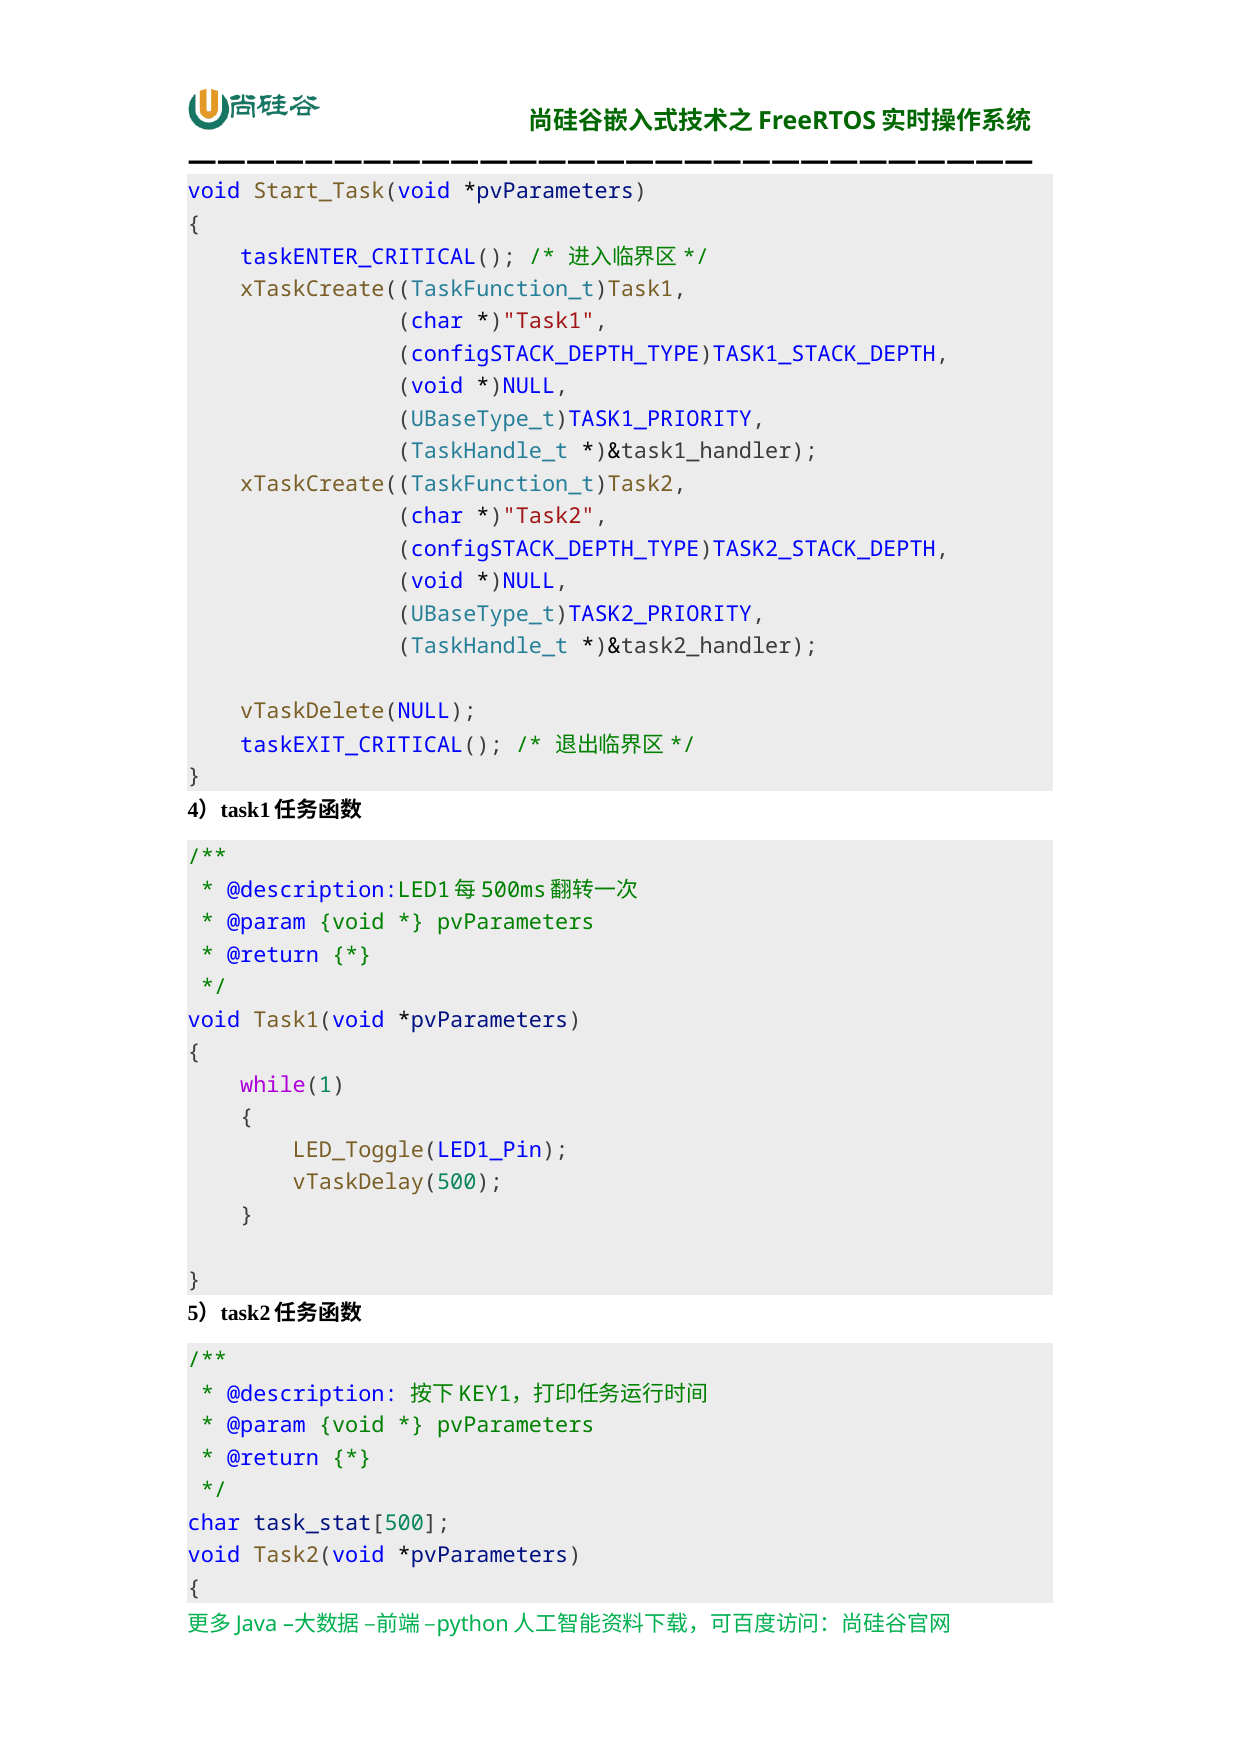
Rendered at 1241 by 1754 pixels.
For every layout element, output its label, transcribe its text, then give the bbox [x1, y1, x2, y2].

text /** [187, 1343, 1053, 1376]
text (char *)"Task1", [187, 304, 1053, 336]
text { [187, 1100, 1053, 1132]
text * @param {void *} pvParameters [187, 905, 1053, 937]
text { [187, 1035, 1053, 1067]
text (configSTACK_DEPTH_TYPE)TASK2_STACK_DEPTH, [187, 531, 1053, 564]
text } [187, 759, 1053, 791]
text * @return {*} [187, 1441, 1053, 1473]
text * @description:LED1每500ms翻转一次 [187, 872, 1053, 905]
text while(1) [187, 1067, 1053, 1100]
text } [187, 1262, 1053, 1295]
text (UBaseType_t)TASK1_PRIORITY, [187, 401, 1053, 434]
text * @description: 按下KEY1，打印任务运行时间 [187, 1376, 1053, 1408]
text void Task2(void *pvParameters) [187, 1538, 1053, 1571]
text LED_Toggle(LED1_Pin); [187, 1132, 1053, 1165]
text taskENTER_CRITICAL(); /* 进入临界区 */ [187, 239, 1053, 271]
text (void *)NULL, [187, 564, 1053, 596]
text (TaskHandle_t *)&task2_handler); [187, 629, 1053, 661]
text task2任务函数 [187, 1295, 1053, 1327]
text void Start_Task(void *pvParameters) [187, 174, 1053, 206]
text (char *)"Task2", [187, 499, 1053, 531]
text vTaskDelete(NULL); [187, 694, 1053, 726]
text { [187, 206, 1053, 239]
picture [187, 88, 320, 130]
text { [187, 1571, 1053, 1603]
text (TaskHandle_t *)&task1_handler); [187, 434, 1053, 466]
text task1任务函数 [187, 791, 1053, 824]
text * @param {void *} pvParameters [187, 1408, 1053, 1441]
text (void *)NULL, [187, 369, 1053, 401]
text * @return {*} [187, 937, 1053, 970]
text (UBaseType_t)TASK2_PRIORITY, [187, 596, 1053, 629]
text void Task1(void *pvParameters) [187, 1002, 1053, 1035]
text */ [187, 1473, 1053, 1506]
text xTaskCreate((TaskFunction_t)Task2, [187, 466, 1053, 499]
text vTaskDelay(500); [187, 1165, 1053, 1197]
text xTaskCreate((TaskFunction_t)Task1, [187, 271, 1053, 304]
text /** [187, 840, 1053, 872]
text */ [187, 970, 1053, 1002]
text char task_stat[500]; [187, 1506, 1053, 1538]
text taskEXIT_CRITICAL(); /* 退出临界区 */ [187, 726, 1053, 759]
text (configSTACK_DEPTH_TYPE)TASK1_STACK_DEPTH, [187, 336, 1053, 369]
text } [187, 1197, 1053, 1230]
